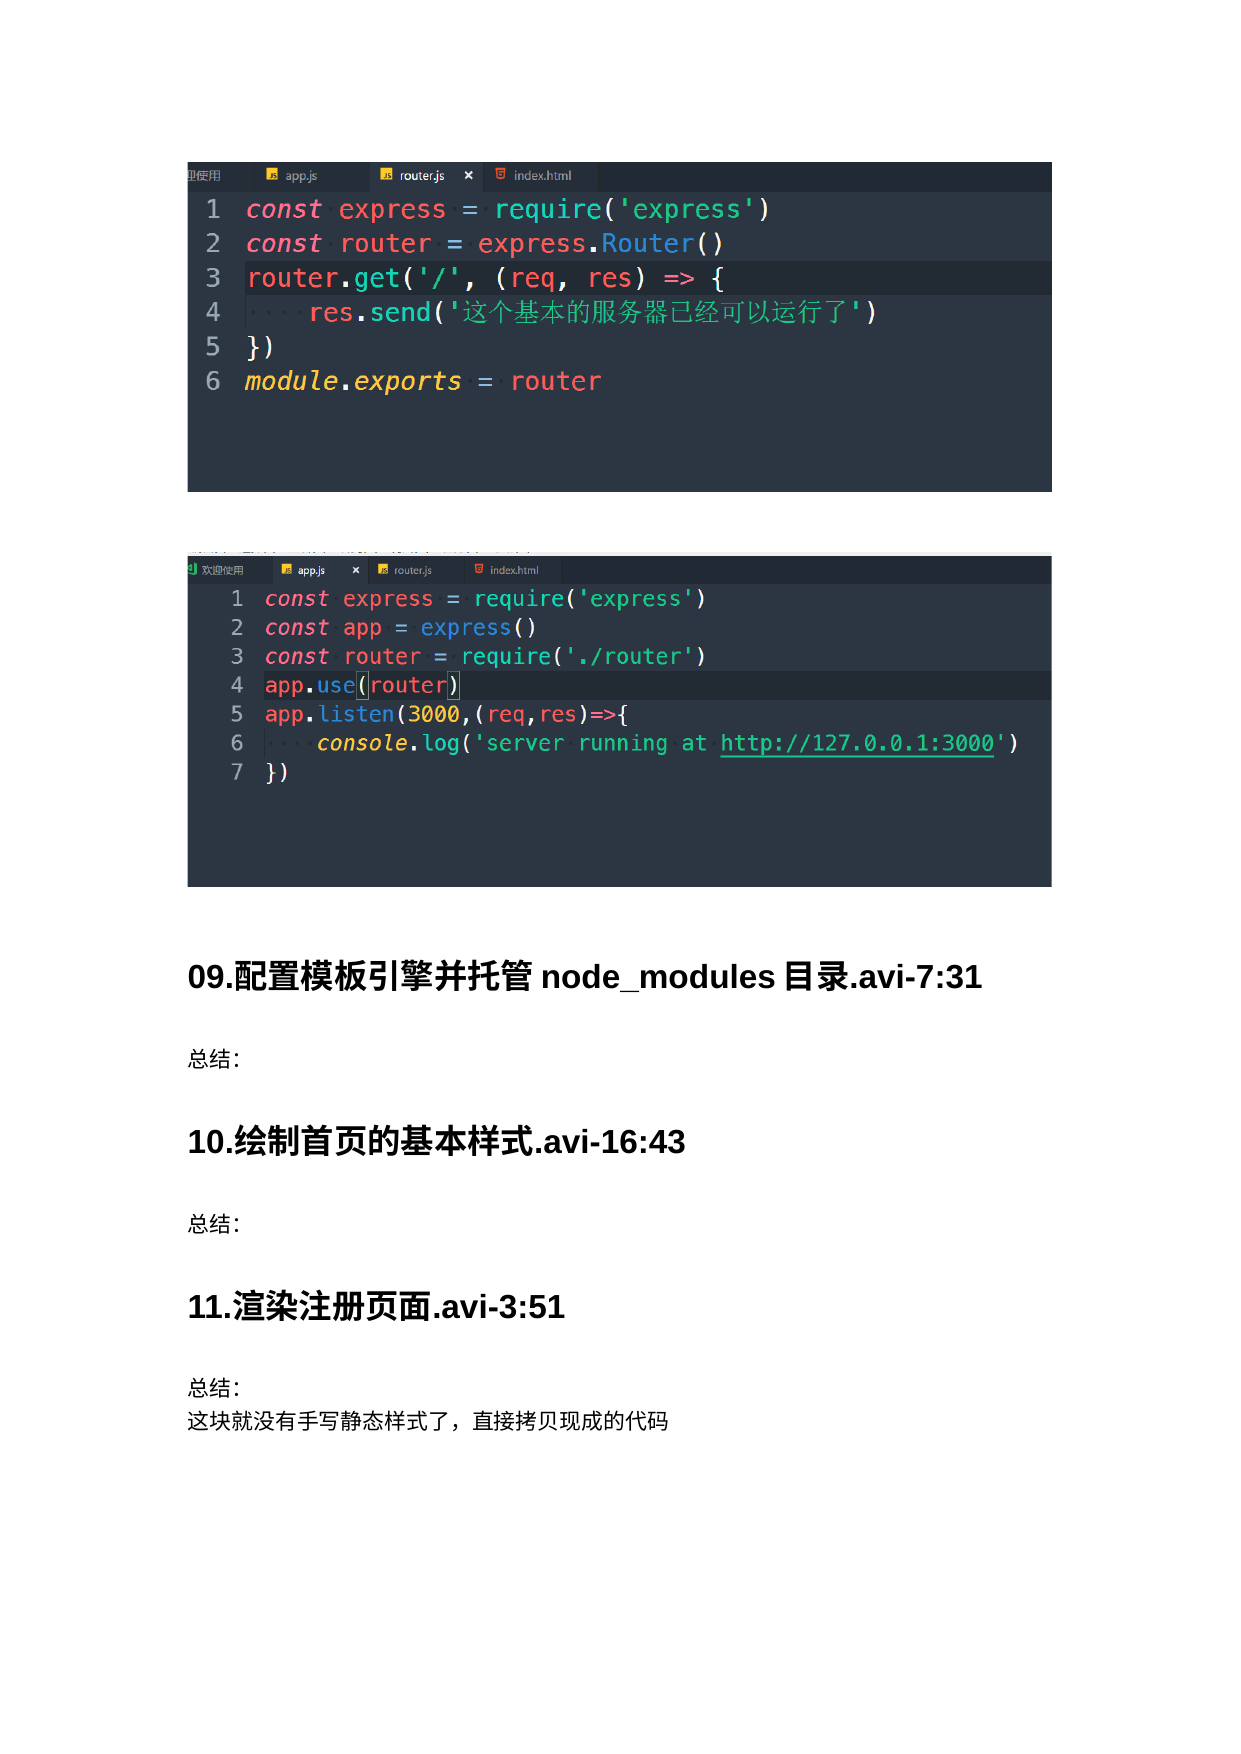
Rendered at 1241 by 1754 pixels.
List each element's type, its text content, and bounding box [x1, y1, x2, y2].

picture [187, 552, 1052, 887]
subtitle 10.绘制首页的基本样式.avi-16:43 [187, 1107, 1053, 1172]
text 总结： [187, 1371, 1053, 1403]
subtitle 11.渲染注册页面.avi-3:51 [187, 1271, 1053, 1336]
text 总结： [187, 1206, 1053, 1239]
text 这块就没有手写静态样式了，直接拷贝现成的代码 [187, 1403, 1053, 1436]
subtitle 09.配置模板引擎并托管node_modules目录.avi-7:31 [187, 942, 1053, 1007]
text 总结： [187, 1042, 1053, 1074]
picture [187, 162, 1052, 492]
